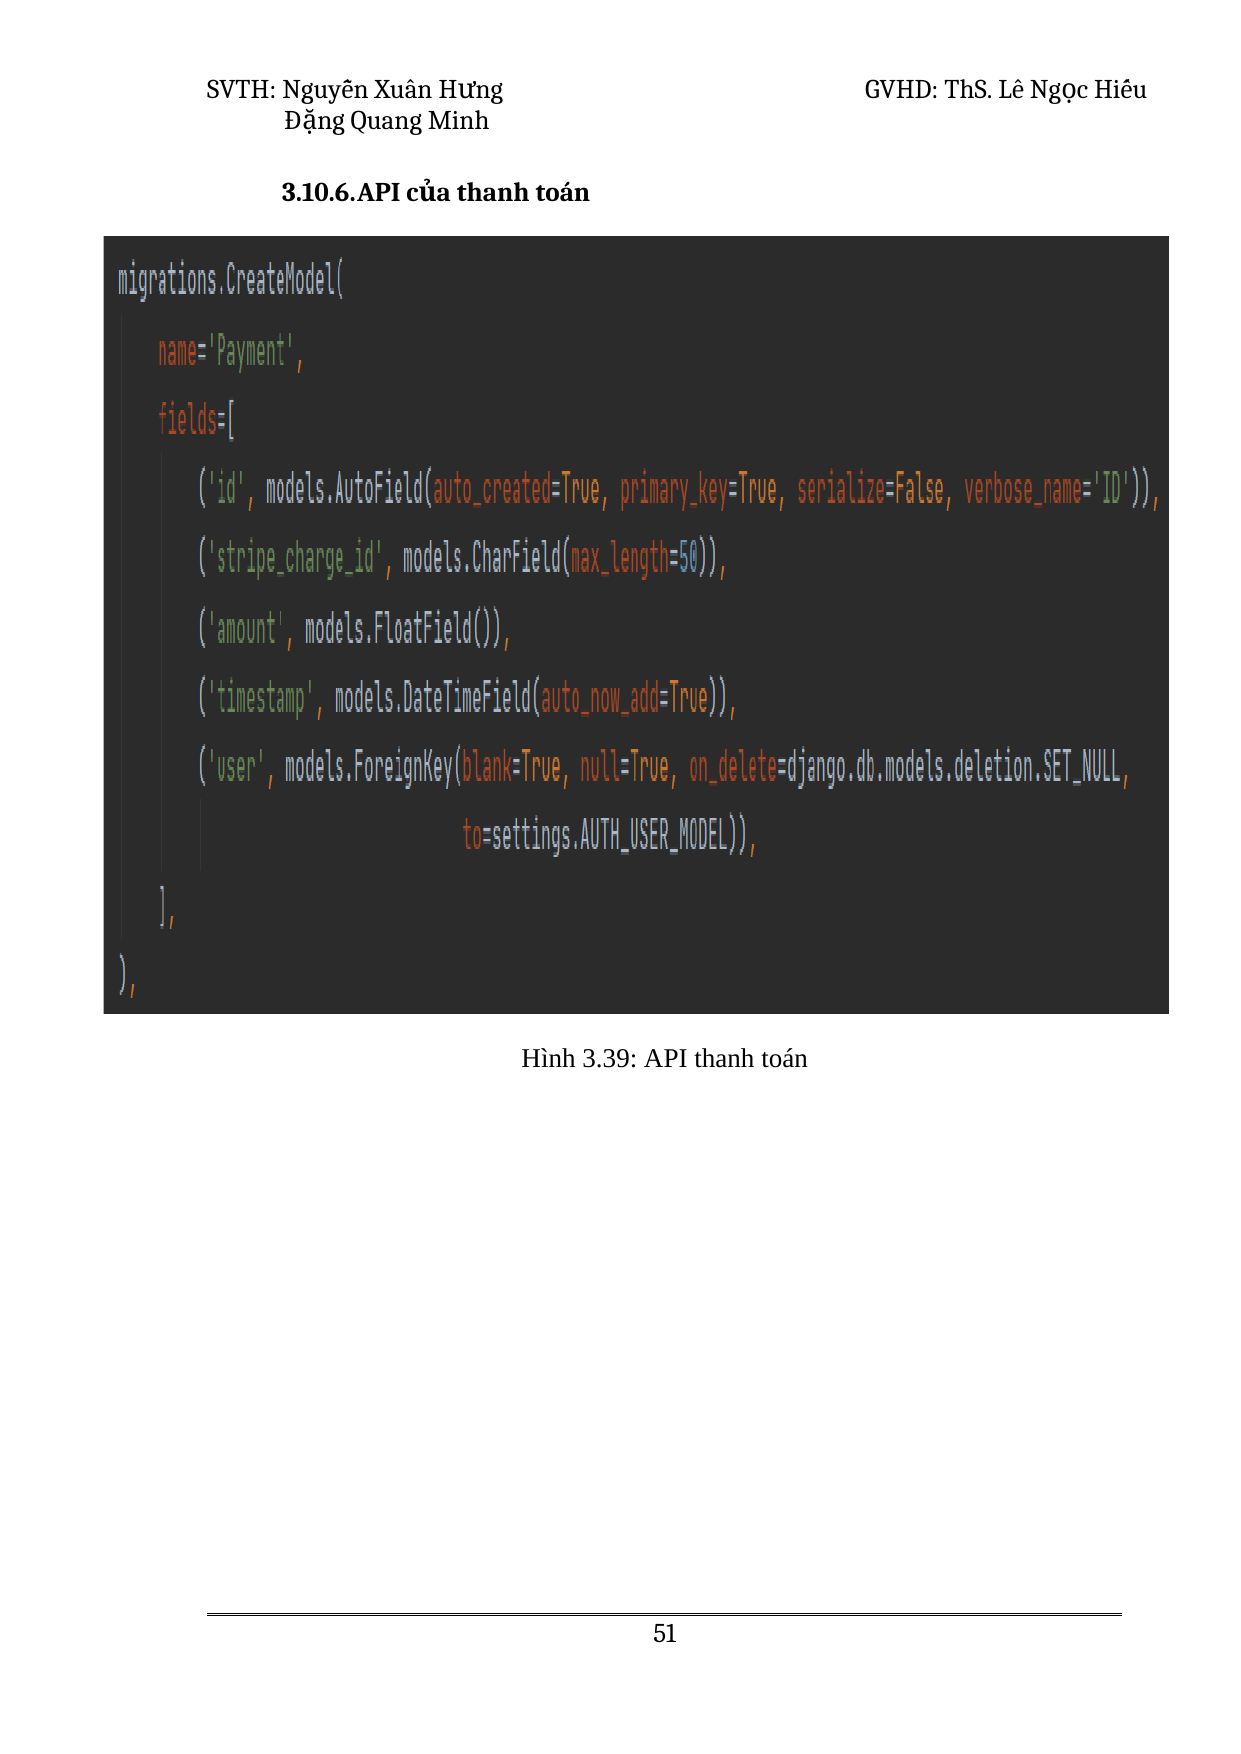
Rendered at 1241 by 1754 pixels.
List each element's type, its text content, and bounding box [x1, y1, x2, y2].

picture [103, 236, 1169, 1014]
subtitle API của thanh toán [282, 177, 1122, 208]
